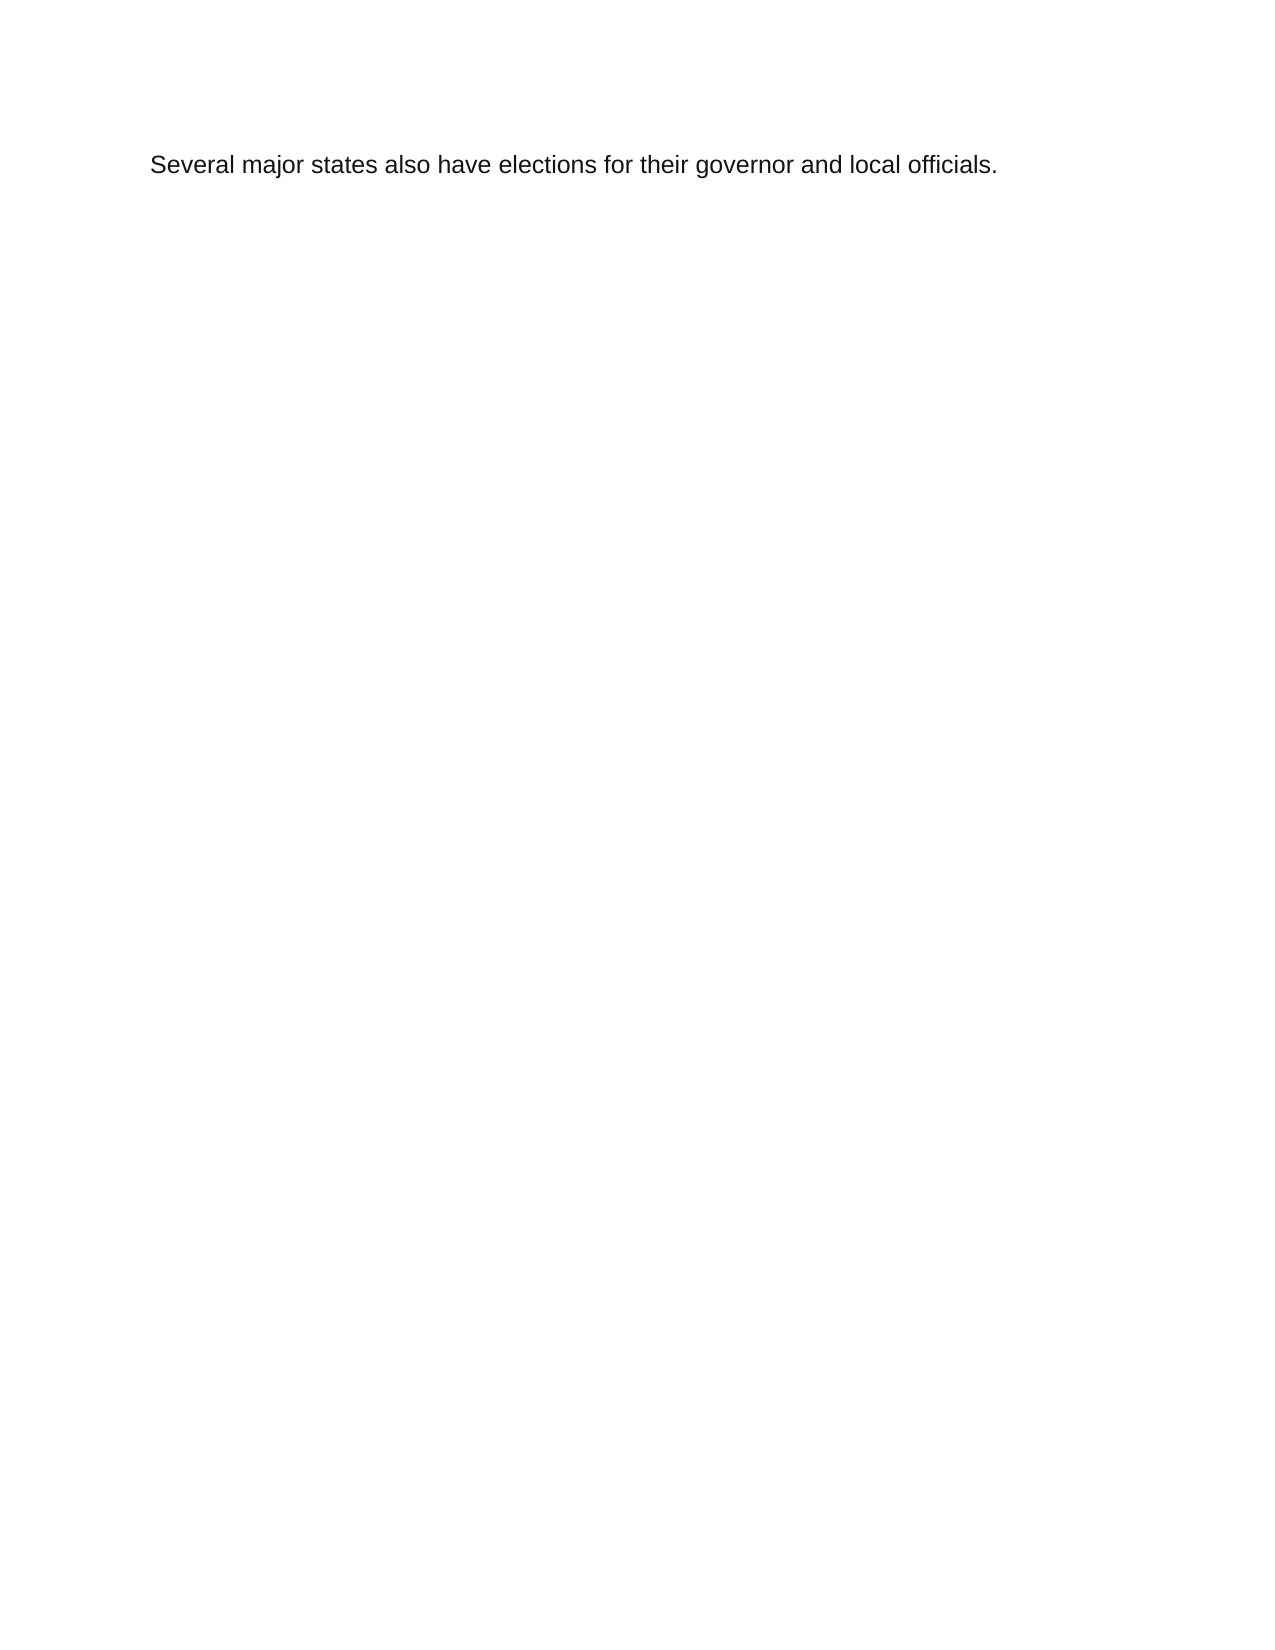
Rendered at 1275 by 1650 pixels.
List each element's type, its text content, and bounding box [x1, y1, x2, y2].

text Several major states also have elections for their governor and local officials. [150, 150, 1125, 179]
